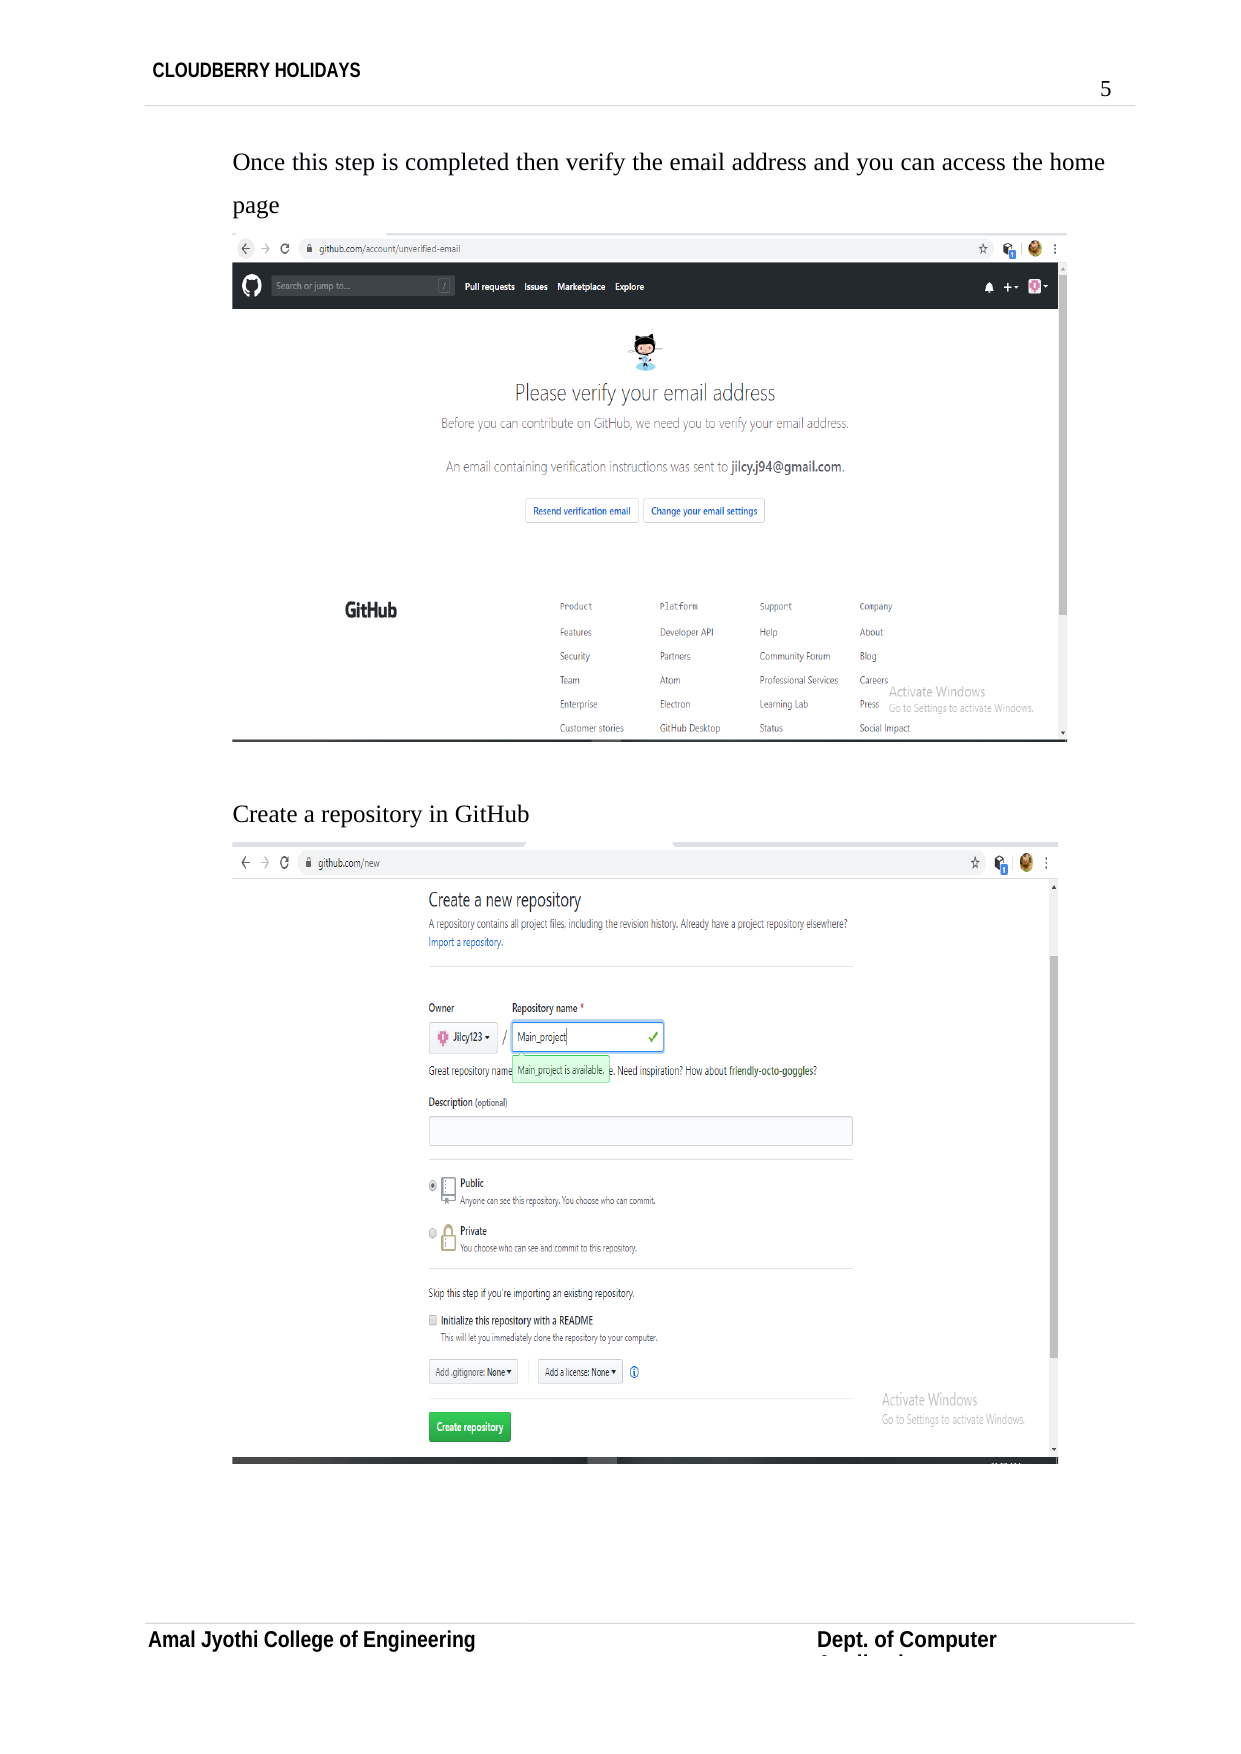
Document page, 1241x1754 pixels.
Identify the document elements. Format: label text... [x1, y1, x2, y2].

picture [232, 233, 1068, 742]
list Create a repository in GitHub [195, 799, 1049, 828]
list Once this step is completed then verify the email address and you can access the home page [195, 147, 1106, 219]
picture [232, 842, 1059, 1464]
